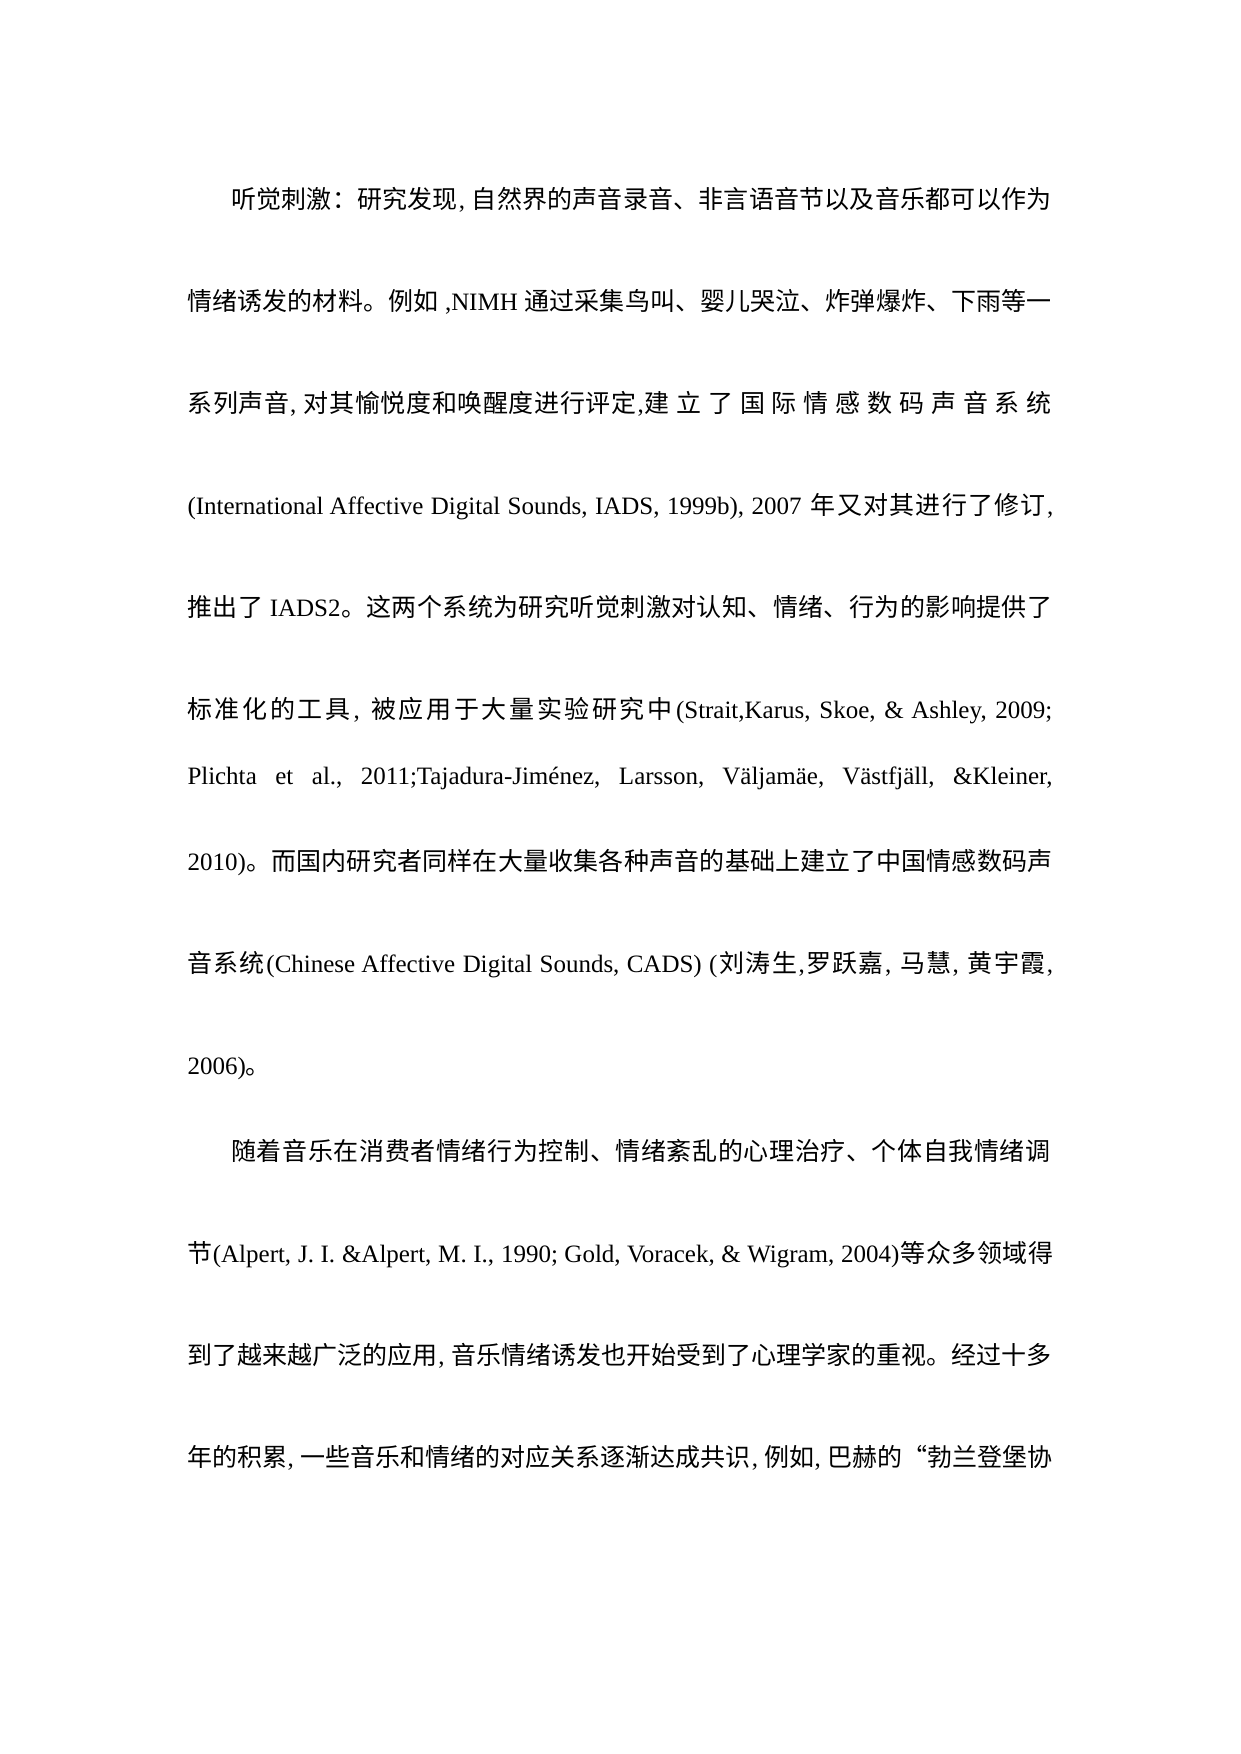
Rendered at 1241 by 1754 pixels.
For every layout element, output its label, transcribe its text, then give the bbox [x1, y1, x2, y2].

text 听觉刺激：研究发现, 自然界的声音录音、非言语音节以及音乐都可以作为情绪诱发的材料。例如 ,NIMH 通过采集鸟叫、婴儿哭泣、炸弹爆炸、下雨等一系列声音, 对其愉悦度和唤醒度进行评定,建 立 了 国 际 情 感 数 码 声 音 系 统 (International Affective Digital Sounds, IADS, 1999b), 2007 年又对其进行了修订, 推出了 IADS2。这两个系统为研究听觉刺激对认知、情绪、行为的影响提供了标准化的工具, 被应用于大量实验研究中(Strait,Karus, Skoe, & Ashley, 2009; Plichta et al., 2011;Tajadura-Jiménez, Larsson, Väljamäe, Västfjäll, &Kleiner, 2010)。而国内研究者同样在大量收集各种声音的基础上建立了中国情感数码声音系统(Chinese Affective Digital Sounds, CADS) (刘涛生,罗跃嘉, 马慧, 黄宇霞, 2006)。 [187, 164, 1053, 1098]
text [187, 1116, 1053, 1489]
